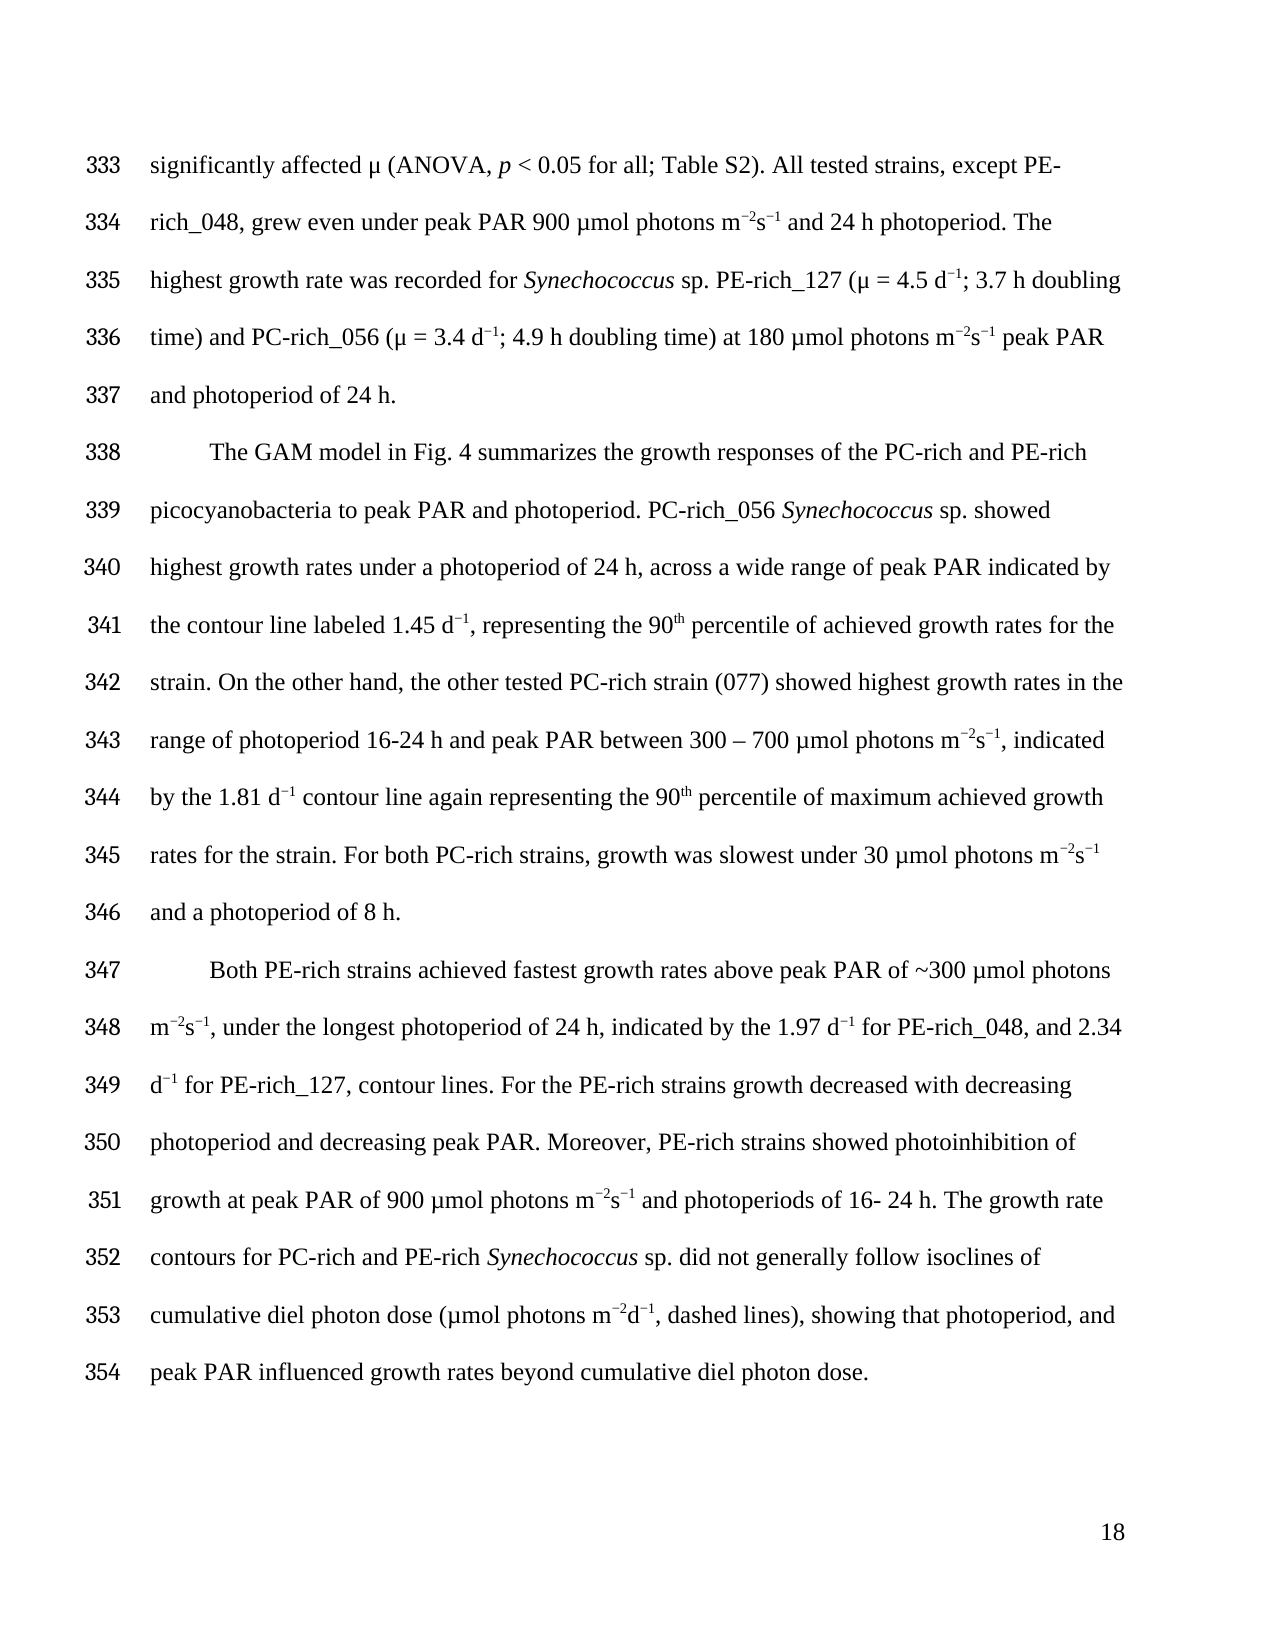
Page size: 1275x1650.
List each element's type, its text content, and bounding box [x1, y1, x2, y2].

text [150, 150, 1125, 409]
text Both PE-rich strains achieved fastest growth rates above peak PAR of ~300 µmol photons m−2s−1, under the longest photoperiod of 24 h, indicated by the 1.97 d−1 for PE-rich_048, and 2.34 d−1 for PE-rich_127, contour lines. For the PE-rich strains growth decreased with decreasing photoperiod and decreasing peak PAR. Moreover, PE-rich strains showed photoinhibition of growth at peak PAR of 900 µmol photons m−2s−1 and photoperiods of 16- 24 h. The growth rate contours for PC-rich and PE-rich Synechococcus sp. did not generally follow isoclines of cumulative diel photon dose (µmol photons m−2d−1, dashed lines), showing that photoperiod, and peak PAR influenced growth rates beyond cumulative diel photon dose. [150, 955, 1125, 1386]
text The GAM model in Fig. 4 summarizes the growth responses of the PC-rich and PE-rich picocyanobacteria to peak PAR and photoperiod. PC-rich_056 Synechococcus sp. showed highest growth rates under a photoperiod of 24 h, across a wide range of peak PAR indicated by the contour line labeled 1.45 d−1, representing the 90th percentile of achieved growth rates for the strain. On the other hand, the other tested PC-rich strain (077) showed highest growth rates in the range of photoperiod 16-24 h and peak PAR between 300 – 700 µmol photons m−2s−1, indicated by the 1.81 d−1 contour line again representing the 90th percentile of maximum achieved growth rates for the strain. For both PC-rich strains, growth was slowest under 30 µmol photons m−2s−1 and a photoperiod of 8 h. [150, 437, 1125, 926]
